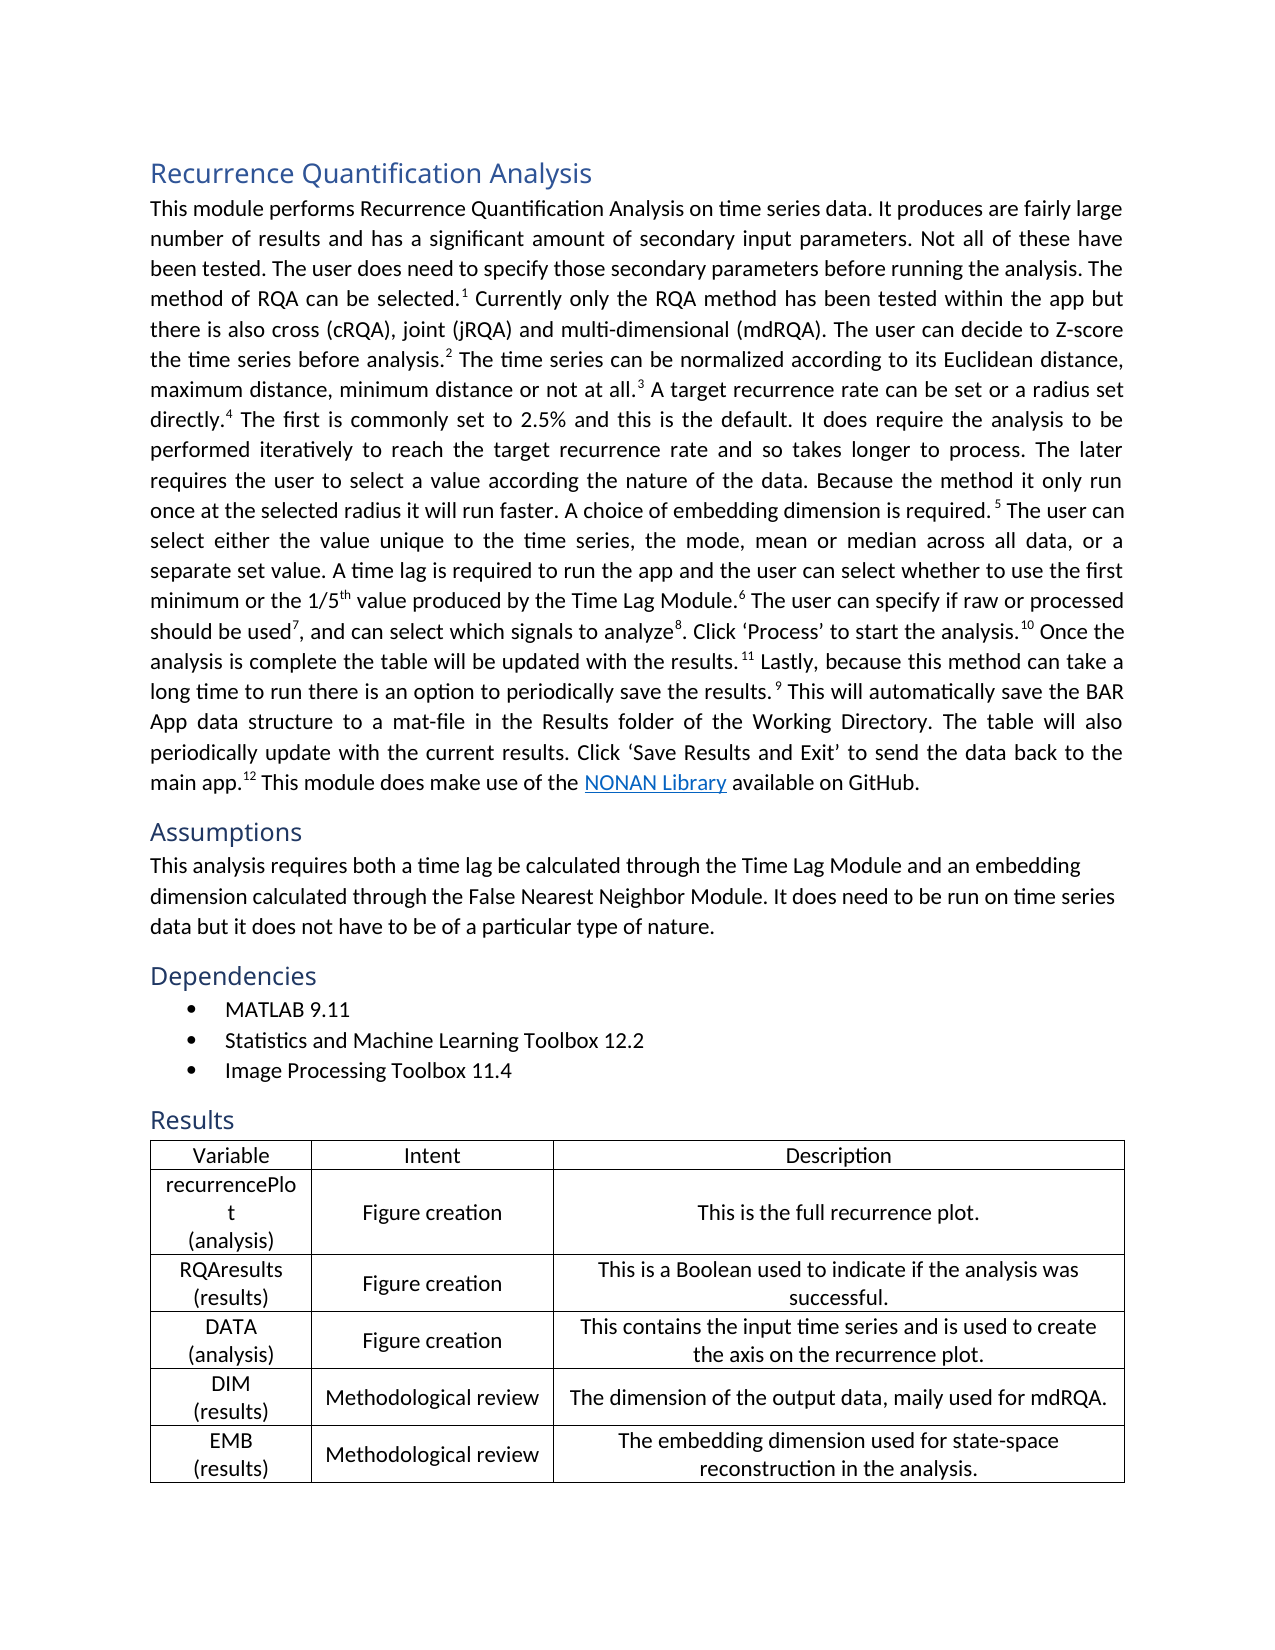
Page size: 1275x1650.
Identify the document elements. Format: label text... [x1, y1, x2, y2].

table_cell recurrencePlot (analysis) [151, 1170, 311, 1254]
table_cell Figure creation [312, 1255, 553, 1311]
subtitle Assumptions [150, 815, 1125, 849]
text This module performs Recurrence Quantification Analysis on time series data. It produces are fairly large number of results and has a significant amount of secondary input parameters. Not all of these have been tested. The user does need to specify those secondary parameters before running the analysis. The method of RQA can be selected.1 Currently only the RQA method has been tested within the app but there is also cross (cRQA), joint (jRQA) and multi-dimensional (mdRQA). The user can decide to Z-score the time series before analysis.2 The time series can be normalized according to its Euclidean distance, maximum distance, minimum distance or not at all.3 A target recurrence rate can be set or a radius set directly.4 The first is commonly set to 2.5% and this is the default. It does require the analysis to be performed iteratively to reach the target recurrence rate and so takes longer to process. The later requires the user to select a value according the nature of the data. Because the method it only run once at the selected radius it will run faster. A choice of embedding dimension is required.5 The user can select either the value unique to the time series, the mode, mean or median across all data, or a separate set value. A time lag is required to run the app and the user can select whether to use the first minimum or the 1/5th value produced by the Time Lag Module.6 The user can specify if raw or processed should be used7, and can select which signals to analyze8. Click ‘Process’ to start the analysis.10 Once the analysis is complete the table will be updated with the results.11 Lastly, because this method can take a long time to run there is an option to periodically save the results.9 This will automatically save the BAR App data structure to a mat-file in the Results folder of the Working Directory. The table will also periodically update with the current results. Click ‘Save Results and Exit’ to send the data back to the main app.12 This module does make use of the NONAN Library available on GitHub. [150, 194, 1125, 796]
subtitle Results [150, 1103, 1125, 1137]
table_cell DIM (results) [151, 1369, 311, 1425]
list MATLAB 9.11 [187, 996, 1125, 1024]
table_cell DATA (analysis) [151, 1312, 311, 1368]
table_header Variable [151, 1141, 311, 1169]
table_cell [312, 1426, 553, 1482]
table_cell Methodological review [312, 1369, 553, 1425]
subtitle Recurrence Quantification Analysis [150, 154, 1125, 191]
table_cell The embedding dimension used for state-space reconstruction in the analysis. [554, 1426, 1124, 1482]
table_cell Figure creation [312, 1312, 553, 1368]
table_cell This is a Boolean used to indicate if the analysis was successful. [554, 1255, 1124, 1311]
table_header Description [554, 1141, 1124, 1169]
table_cell This is the full recurrence plot. [554, 1170, 1124, 1254]
table_cell EMB (results) [151, 1426, 311, 1482]
table_cell Figure creation [312, 1170, 553, 1254]
list Statistics and Machine Learning Toolbox 12.2 [187, 1026, 1125, 1054]
list Image Processing Toolbox 11.4 [187, 1056, 1125, 1084]
table_cell The dimension of the output data, maily used for mdRQA. [554, 1369, 1124, 1425]
table_cell This contains the input time series and is used to create the axis on the recurrence plot. [554, 1312, 1124, 1368]
subtitle Dependencies [150, 959, 1125, 993]
text This analysis requires both a time lag be calculated through the Time Lag Module and an embedding dimension calculated through the False Nearest Neighbor Module. It does need to be run on time series data but it does not have to be of a particular type of nature. [150, 852, 1125, 940]
table_header Intent [312, 1141, 553, 1169]
table_cell RQAresults (results) [151, 1255, 311, 1311]
